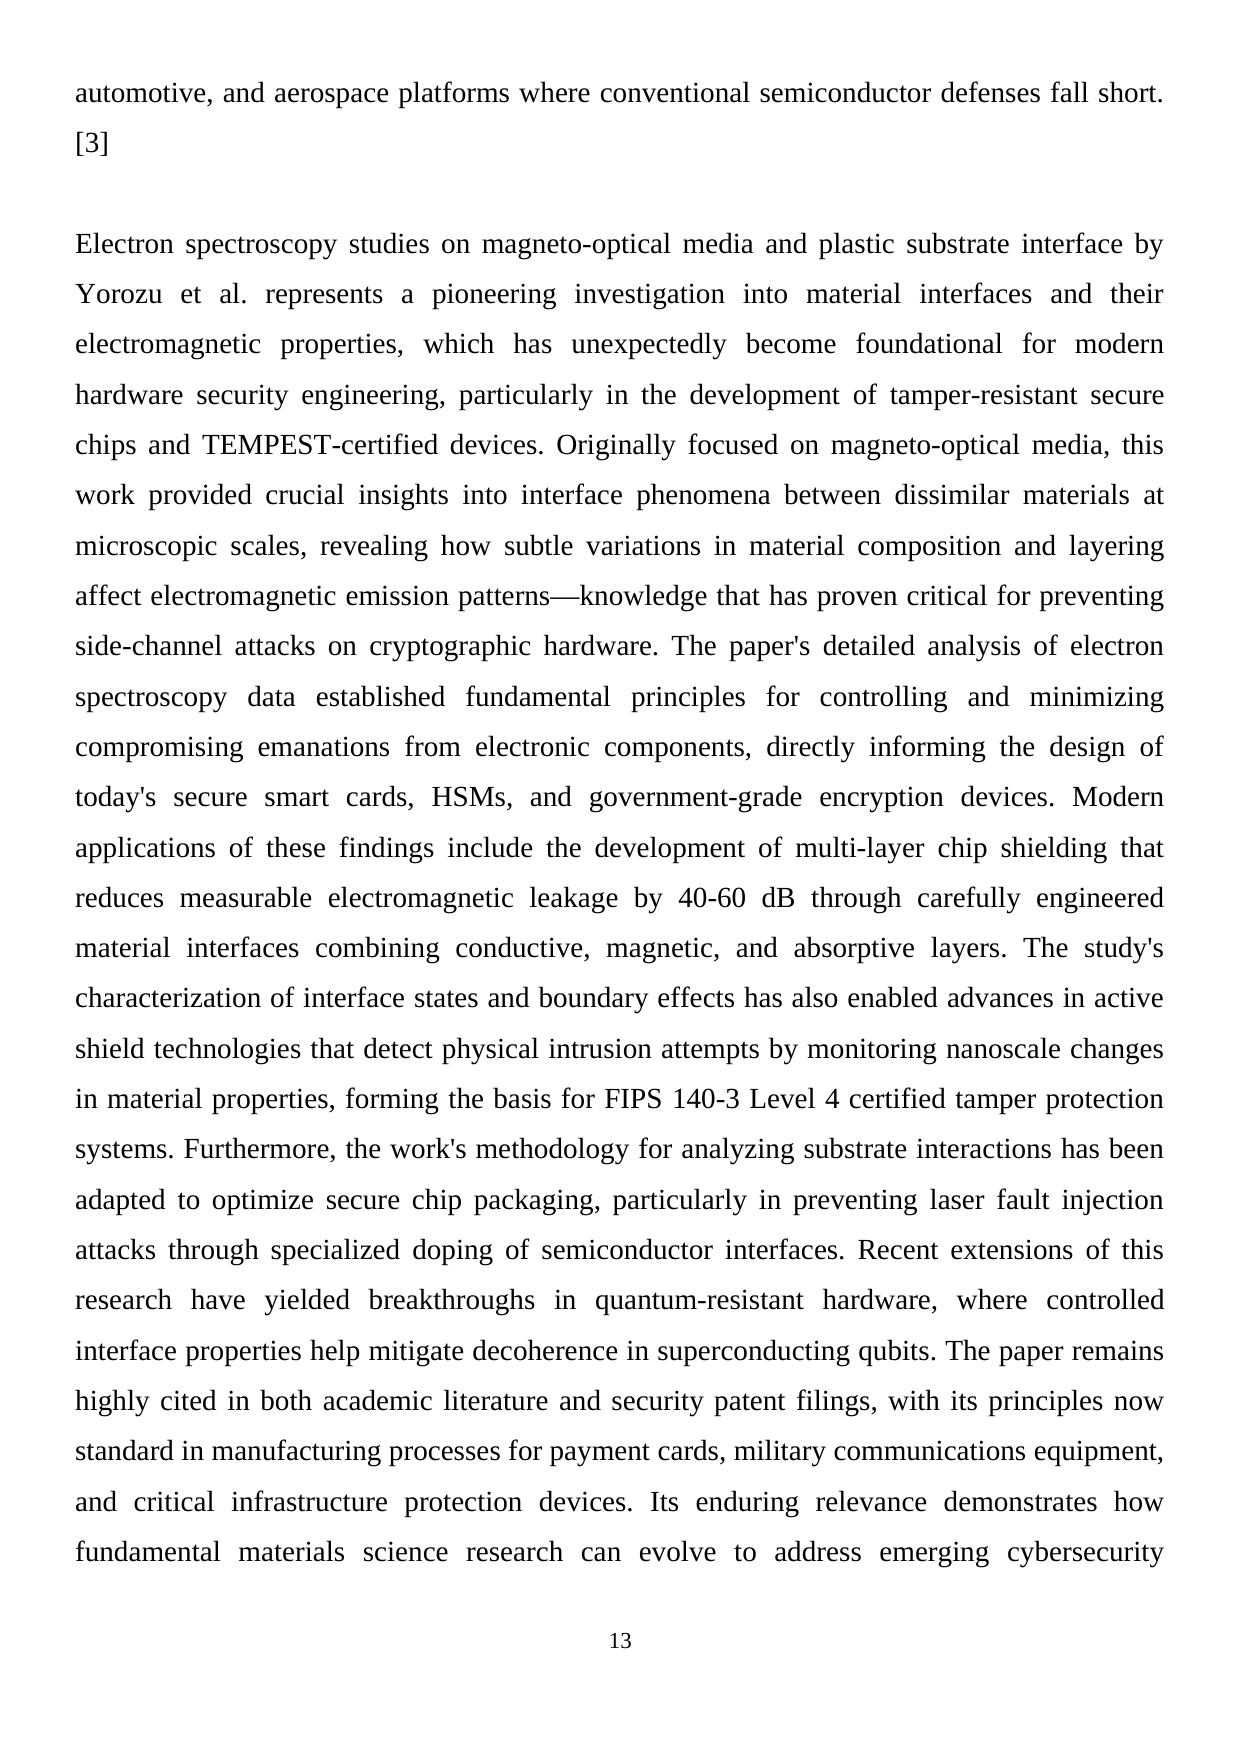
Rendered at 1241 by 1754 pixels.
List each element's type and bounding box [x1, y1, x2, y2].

text [75, 226, 1165, 1568]
text [75, 75, 1165, 159]
